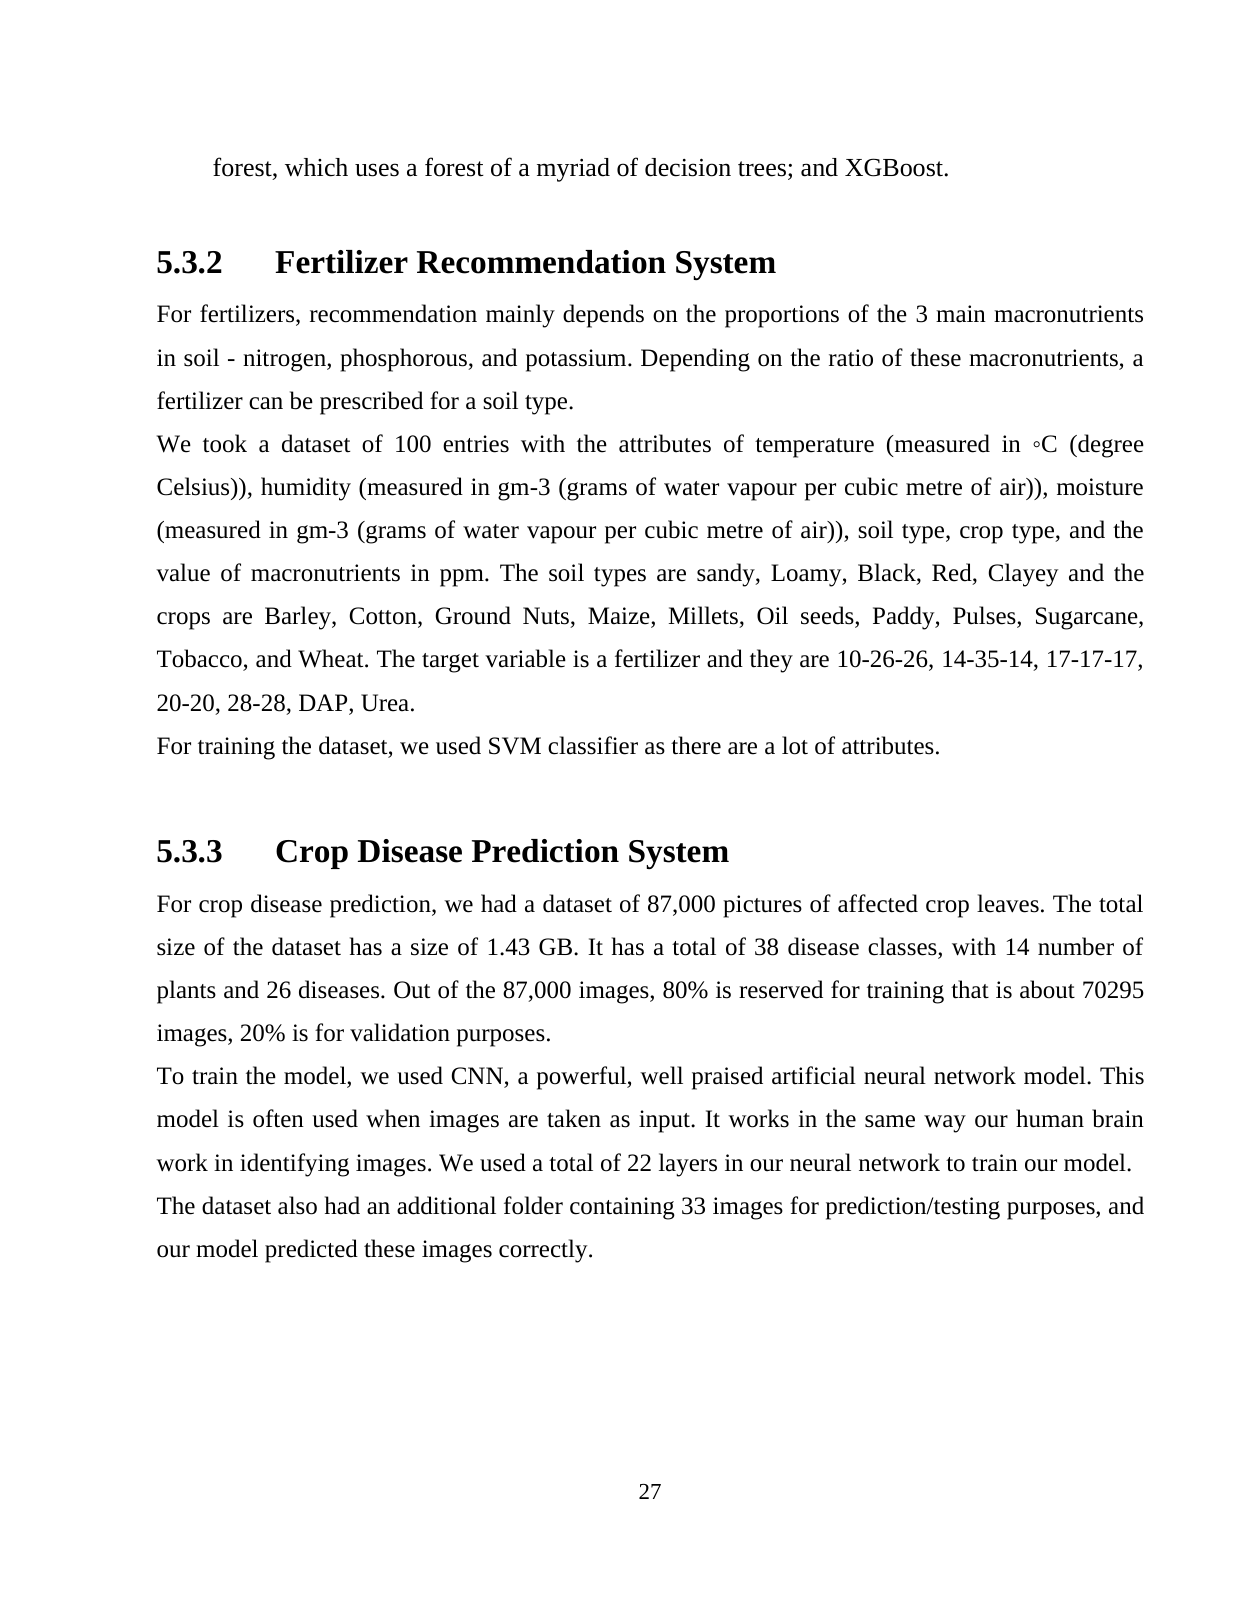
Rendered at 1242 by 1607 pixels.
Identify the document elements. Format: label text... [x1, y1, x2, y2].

text To train the model, we used CNN, a powerful, well praised artificial neural network model. This model is often used when images are taken as input. It works in the same way our human brain work in identifying images. We used a total of 22 layers in our neural network to train our model. [156, 1061, 1146, 1176]
text We took a dataset of 100 entries with the attributes of temperature (measured in ◦C (degree Celsius)), humidity (measured in gm-3 (grams of water vapour per cubic metre of air)), moisture (measured in gm-3 (grams of water vapour per cubic metre of air)), soil type, crop type, and the value of macronutrients in ppm. The soil types are sandy, Loamy, Black, Red, Clayey and the crops are Barley, Cotton, Ground Nuts, Maize, Millets, Oil seeds, Paddy, Pulses, Sugarcane, Tobacco, and Wheat. The target variable is a fertilizer and they are 10-26-26, 14-35-14, 17-17-17, 20-20, 28-28, DAP, Urea. [156, 429, 1146, 716]
text For crop disease prediction, we had a dataset of 87,000 pictures of affected crop leaves. The total size of the dataset has a size of 1.43 GB. It has a total of 38 disease classes, with 14 number of plants and 26 diseases. Out of the 87,000 images, 80% is reserved for training that is about 70295 images, 20% is for validation purposes. [156, 889, 1146, 1047]
text For fertilizers, recommendation mainly depends on the proportions of the 3 main macronutrients in soil - nitrogen, phosphorous, and potassium. Depending on the ratio of these macronutrients, a fertilizer can be prescribed for a soil type. [156, 299, 1146, 414]
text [212, 152, 1113, 182]
list Fertilizer Recommendation System [156, 242, 1113, 280]
text The dataset also had an additional folder containing 33 images for prediction/testing purposes, and our model predicted these images correctly. [156, 1191, 1146, 1263]
text For training the dataset, we used SVM classifier as there are a lot of attributes. [156, 731, 1146, 759]
list Crop Disease Prediction System [156, 831, 1113, 870]
